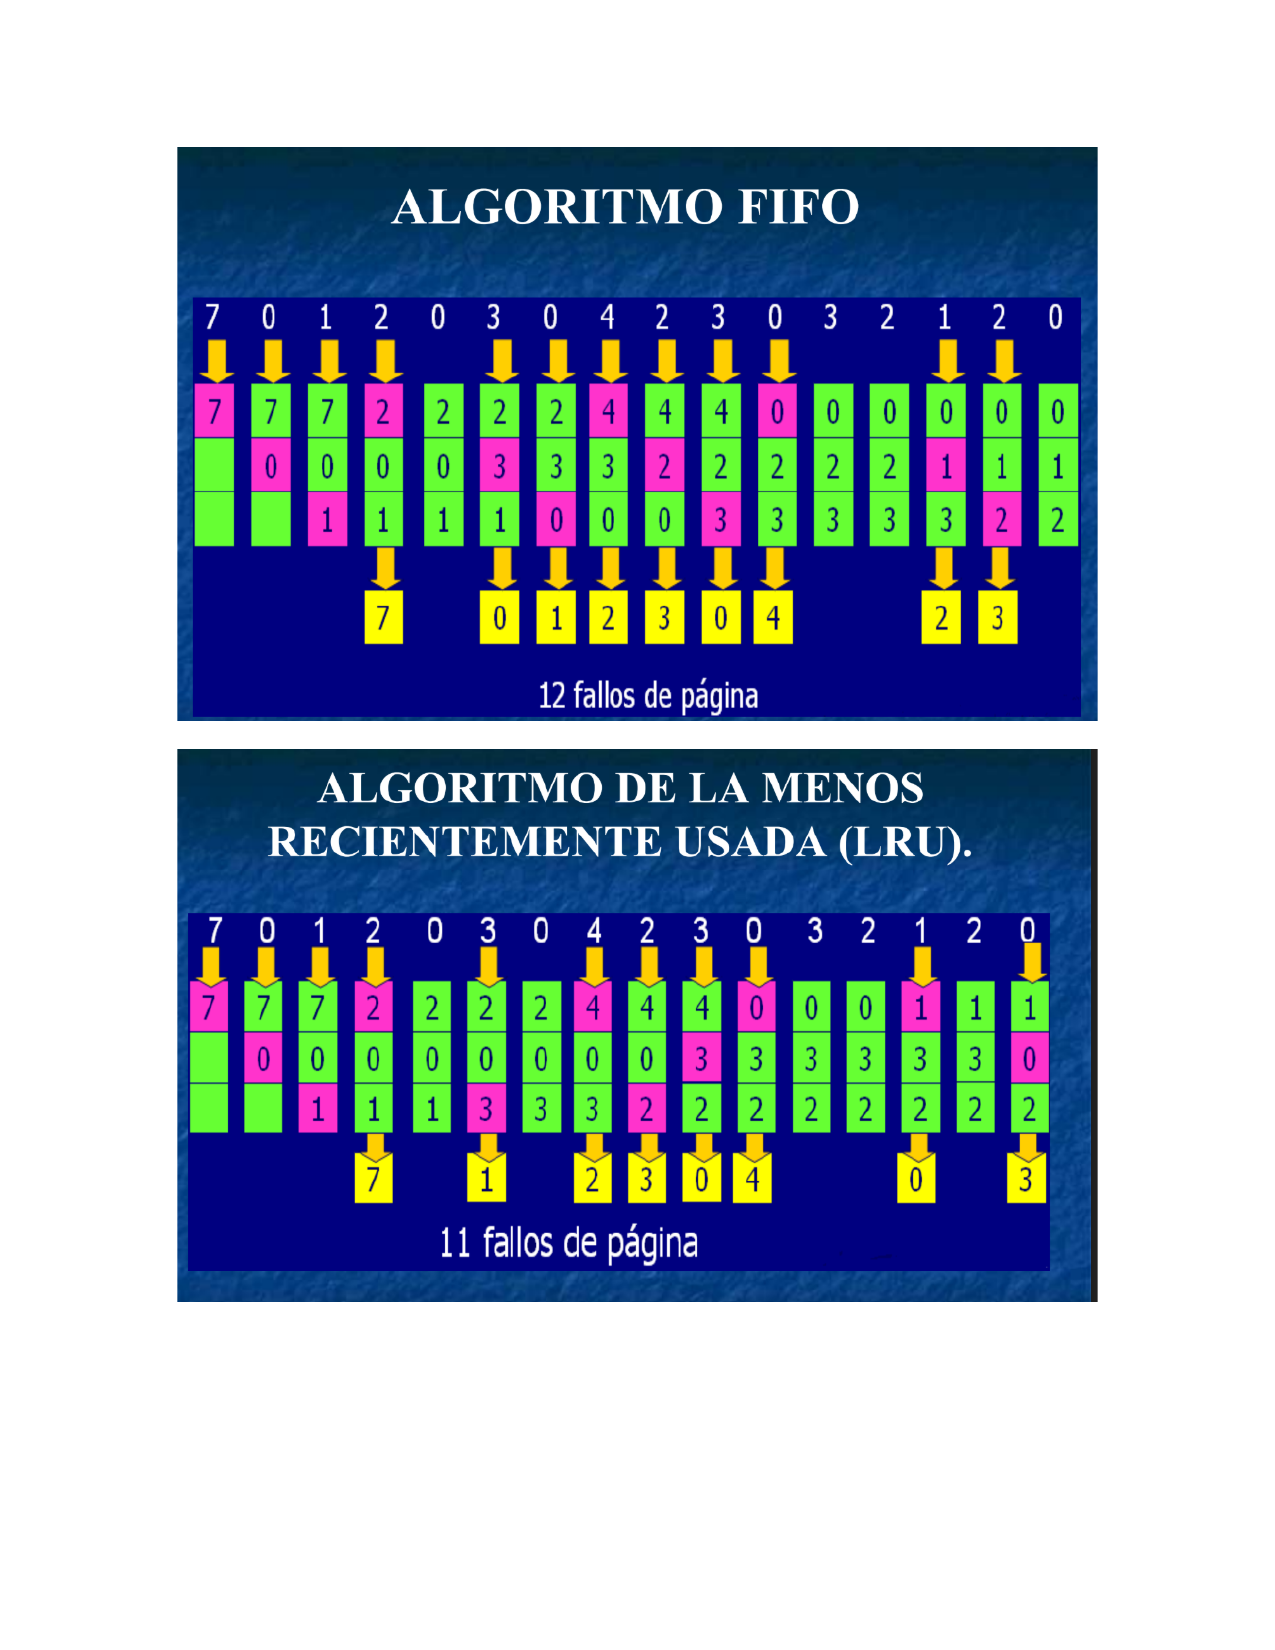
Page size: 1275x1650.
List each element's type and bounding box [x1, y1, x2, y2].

picture [177, 749, 1098, 1302]
picture [177, 157, 1098, 721]
